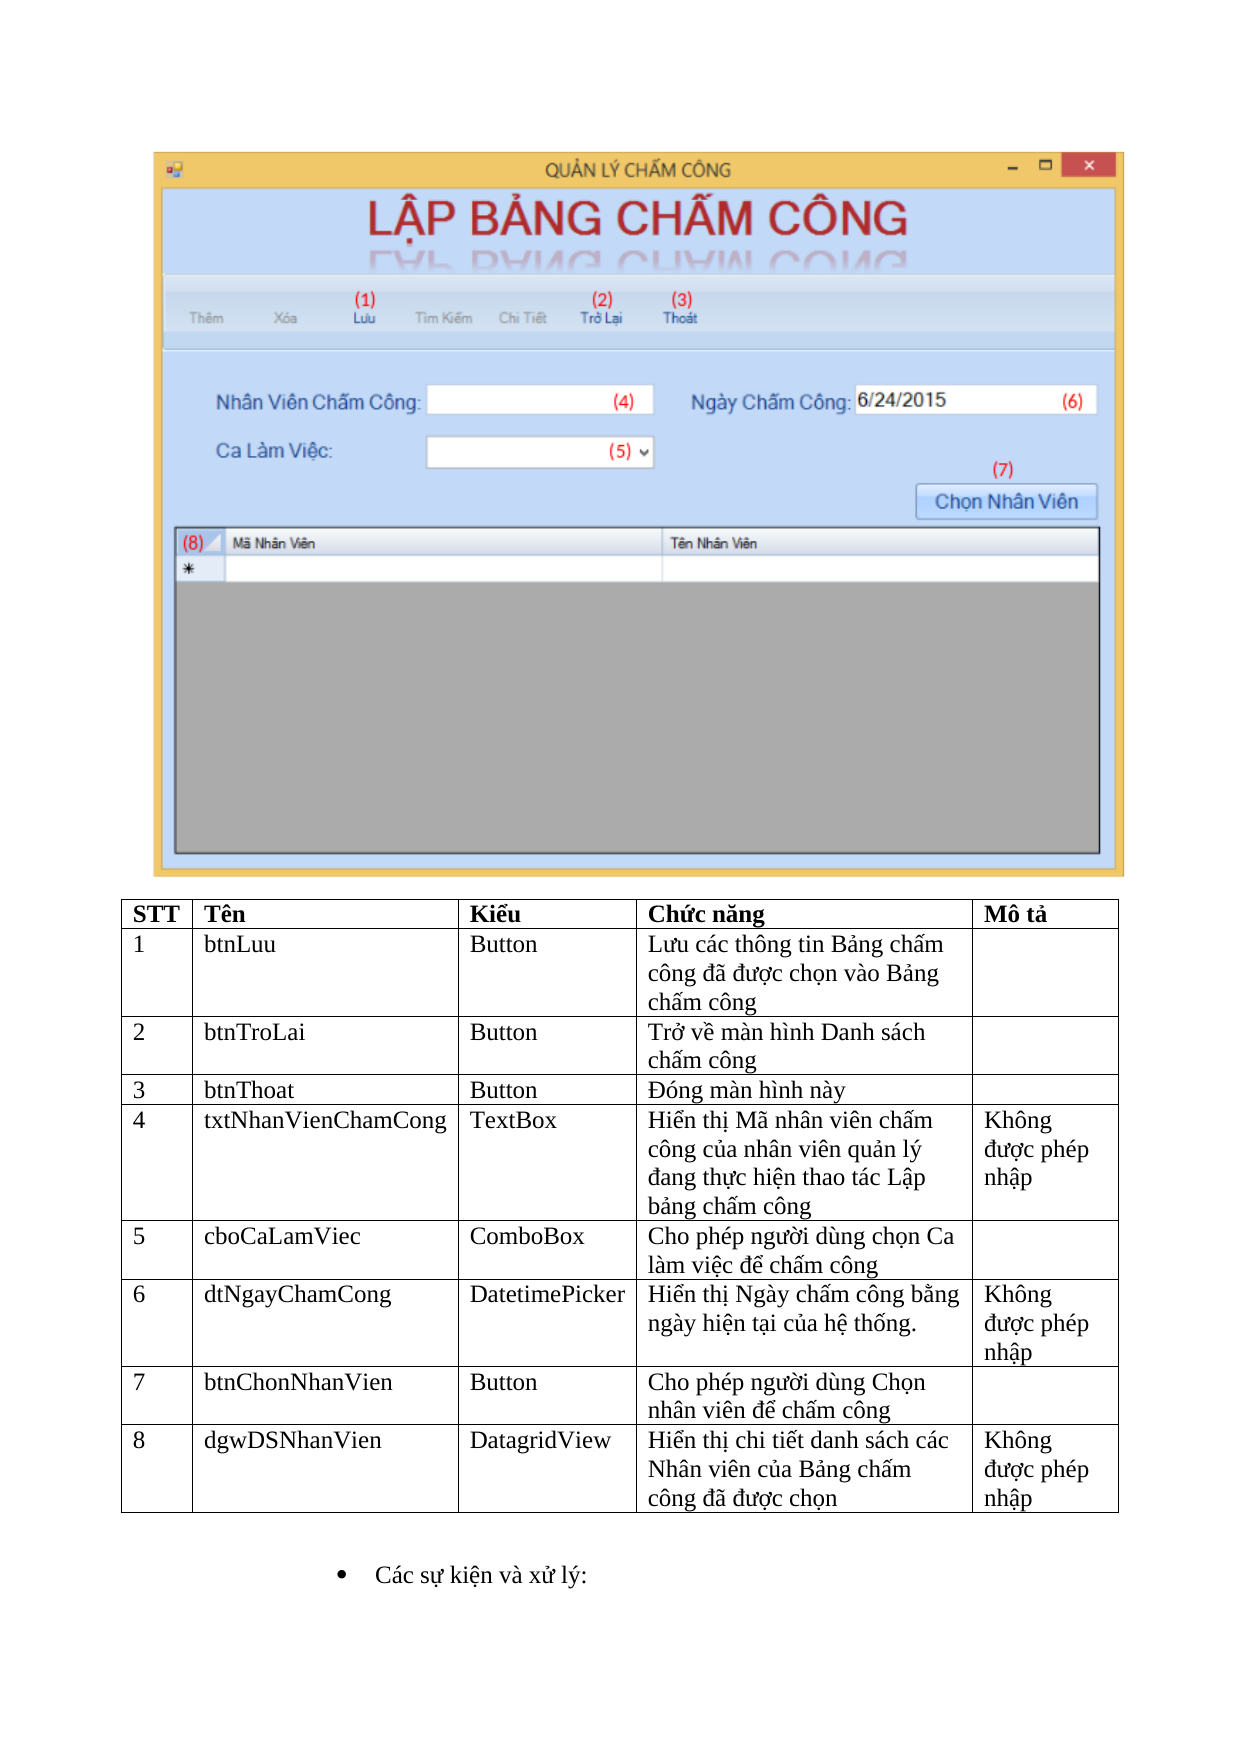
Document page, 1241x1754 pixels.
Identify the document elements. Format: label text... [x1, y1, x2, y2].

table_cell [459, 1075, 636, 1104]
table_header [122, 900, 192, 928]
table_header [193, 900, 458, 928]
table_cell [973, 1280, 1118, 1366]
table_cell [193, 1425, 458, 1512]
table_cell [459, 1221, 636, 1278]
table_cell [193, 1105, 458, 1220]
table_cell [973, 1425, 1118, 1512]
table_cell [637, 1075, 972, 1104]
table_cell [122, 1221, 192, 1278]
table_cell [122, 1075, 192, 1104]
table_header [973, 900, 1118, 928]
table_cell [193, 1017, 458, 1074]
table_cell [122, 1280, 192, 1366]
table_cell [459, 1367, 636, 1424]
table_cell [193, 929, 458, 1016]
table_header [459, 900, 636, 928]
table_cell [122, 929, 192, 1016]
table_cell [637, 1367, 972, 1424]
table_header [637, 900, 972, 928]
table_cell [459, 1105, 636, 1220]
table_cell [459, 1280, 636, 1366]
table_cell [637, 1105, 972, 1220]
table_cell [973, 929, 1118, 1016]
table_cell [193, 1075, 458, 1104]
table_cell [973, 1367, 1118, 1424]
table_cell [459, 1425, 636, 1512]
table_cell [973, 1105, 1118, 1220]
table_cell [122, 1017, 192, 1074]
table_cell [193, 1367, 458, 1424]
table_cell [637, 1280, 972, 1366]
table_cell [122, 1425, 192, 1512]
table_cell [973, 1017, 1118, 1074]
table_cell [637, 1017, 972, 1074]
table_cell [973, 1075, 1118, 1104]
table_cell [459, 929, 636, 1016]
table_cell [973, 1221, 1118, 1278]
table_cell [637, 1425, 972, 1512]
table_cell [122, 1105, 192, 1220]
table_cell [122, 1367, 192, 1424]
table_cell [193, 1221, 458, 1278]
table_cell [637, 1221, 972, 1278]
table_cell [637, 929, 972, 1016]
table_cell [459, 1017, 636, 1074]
list Các sự kiện và xử lý: [337, 1560, 1090, 1589]
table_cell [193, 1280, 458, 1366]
